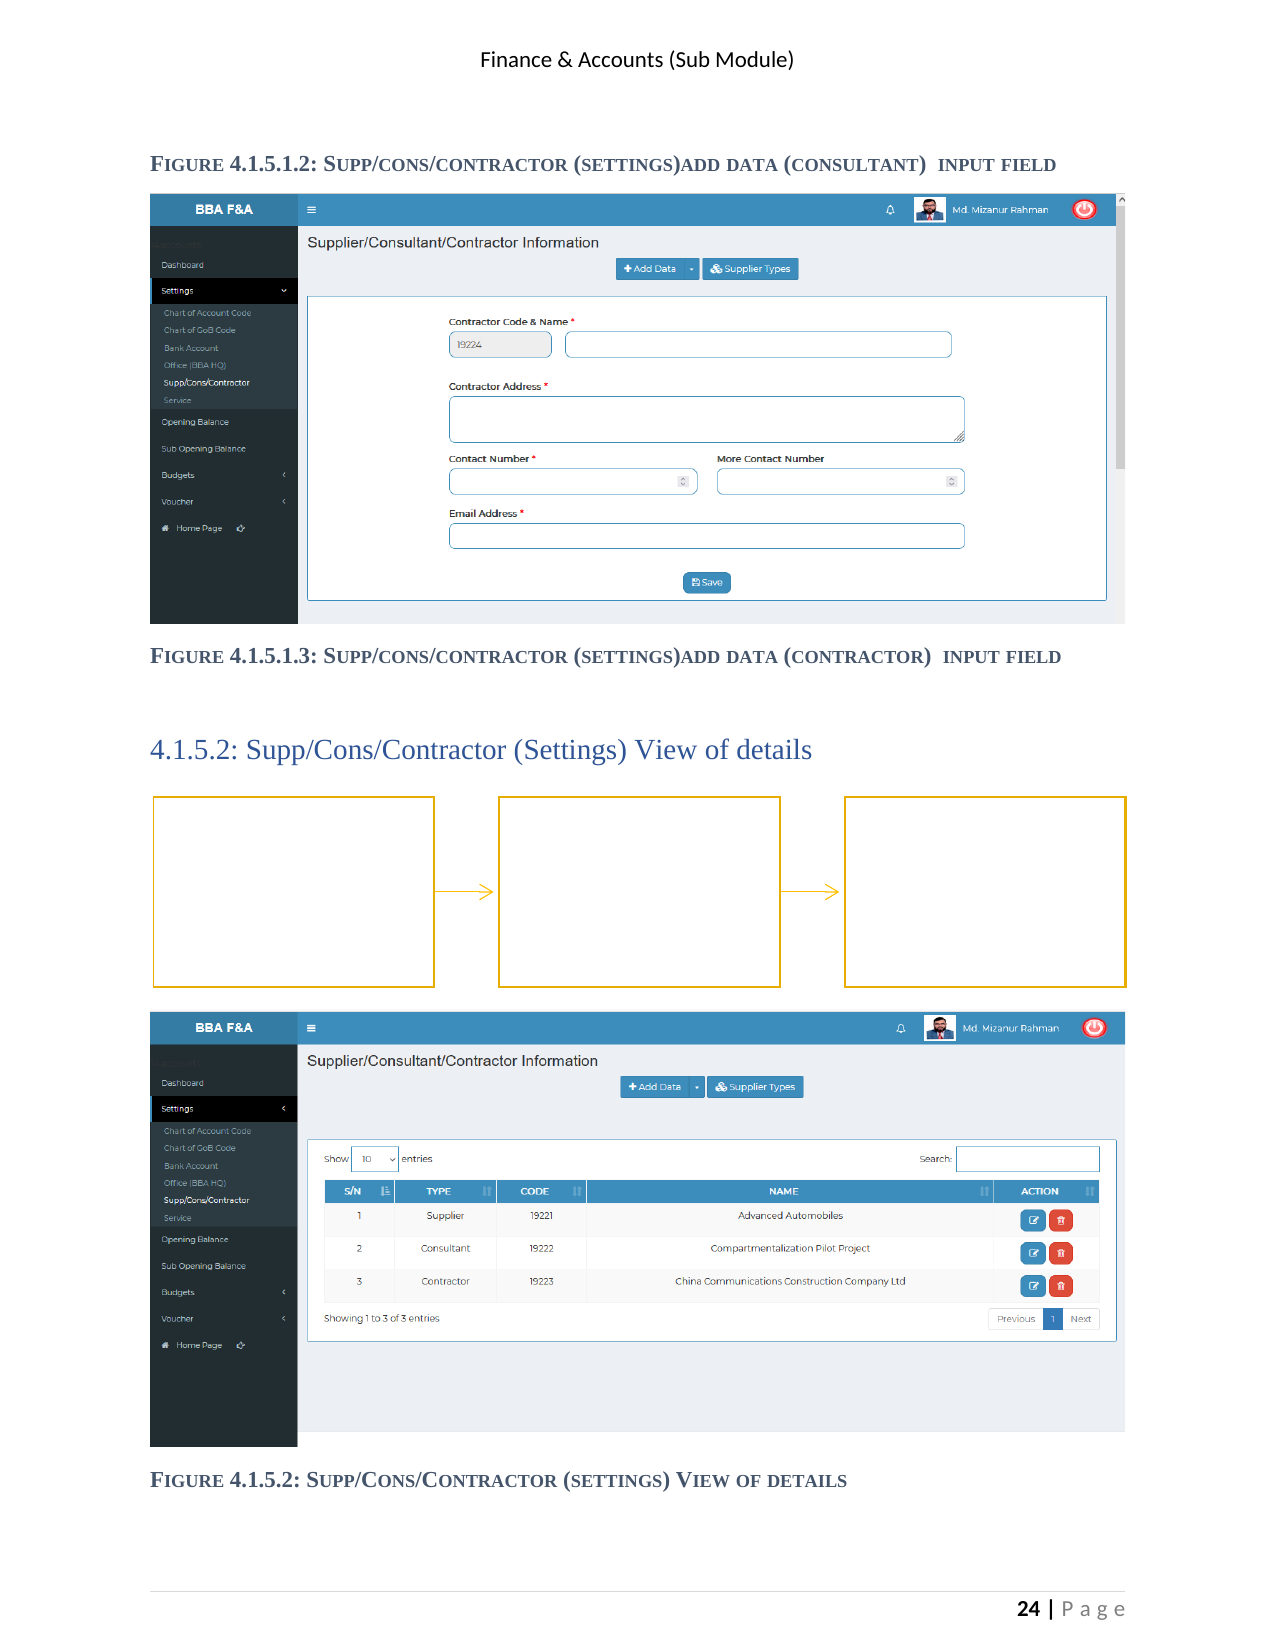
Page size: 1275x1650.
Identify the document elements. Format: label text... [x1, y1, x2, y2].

subtitle 4.1.5.2: Supp/Cons/Contractor (Settings) View of details [150, 732, 1125, 766]
picture [150, 1009, 1125, 1447]
picture [150, 193, 1125, 624]
text Figure 4.1.5.1.3: Supp/cons/contractor (settings)add data (contractor) input field [150, 642, 1125, 669]
text Figure 4.1.5.2: Supp/Cons/Contractor (settings) View of details [150, 1466, 1125, 1492]
text Figure 4.1.5.1.2: Supp/cons/contractor (settings)add data (consultant) input field [150, 150, 1125, 176]
